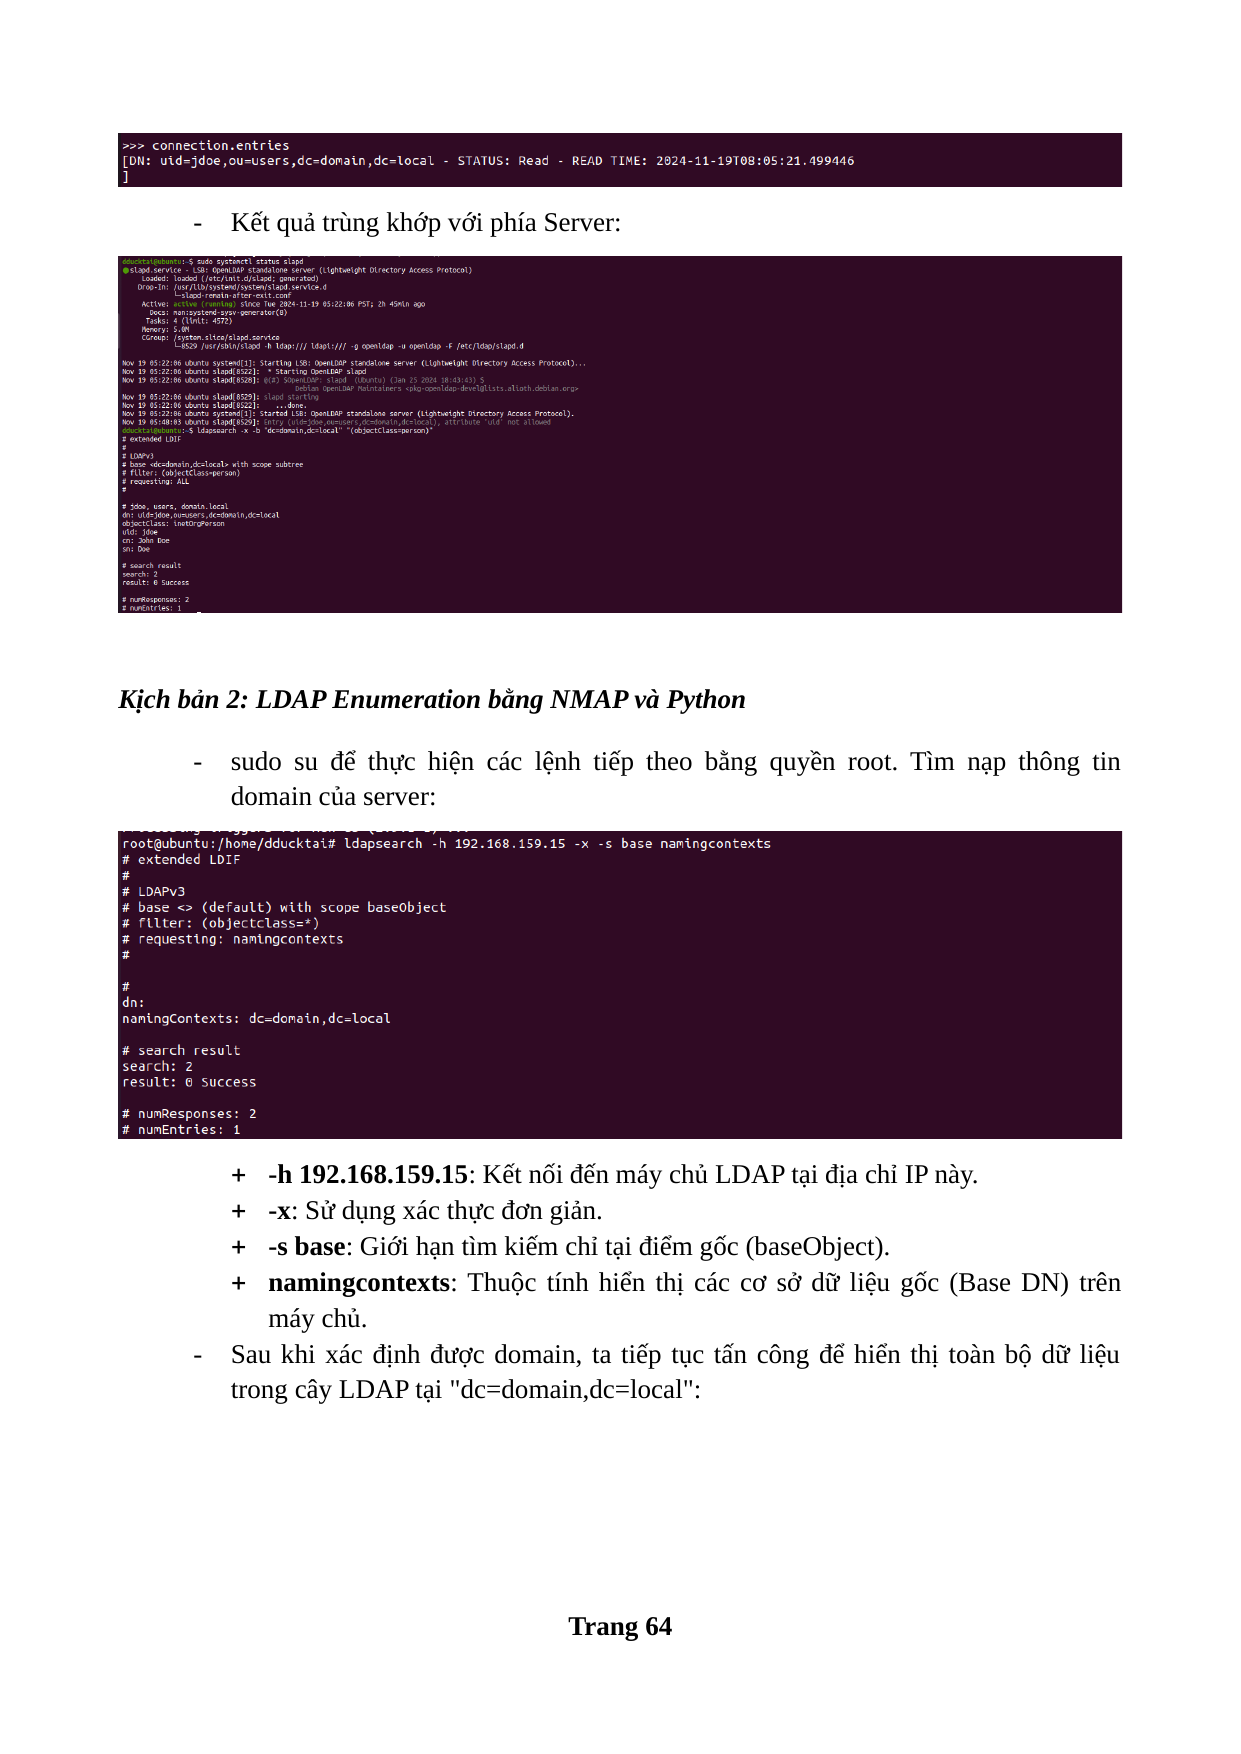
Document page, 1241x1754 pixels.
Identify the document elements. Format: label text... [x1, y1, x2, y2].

picture [118, 133, 1123, 187]
picture [118, 256, 1123, 613]
list namingcontexts: Thuộc tính hiển thị các cơ sở dữ liệu gốc (Base DN) trên máy chủ. [231, 1266, 1122, 1333]
list -s base: Giới hạn tìm kiếm chỉ tại điểm gốc (baseObject). [231, 1230, 1122, 1261]
subtitle Kịch bản 2: LDAP Enumeration bằng NMAP và Python [118, 683, 1122, 714]
list -h 192.168.159.15: Kết nối đến máy chủ LDAP tại địa chỉ IP này. [231, 1158, 1122, 1189]
picture [118, 831, 1123, 1139]
list -x: Sử dụng xác thực đơn giản. [231, 1194, 1122, 1226]
list sudo su để thực hiện các lệnh tiếp theo bằng quyền root. Tìm nạp thông tin domain của server: [193, 744, 1122, 811]
list Sau khi xác định được domain, ta tiếp tục tấn công để hiển thị toàn bộ dữ liệu trong cây LDAP tại "dc=domain,dc=local": [193, 1338, 1122, 1404]
list Kết quả trùng khớp với phía Server: [193, 206, 1122, 237]
